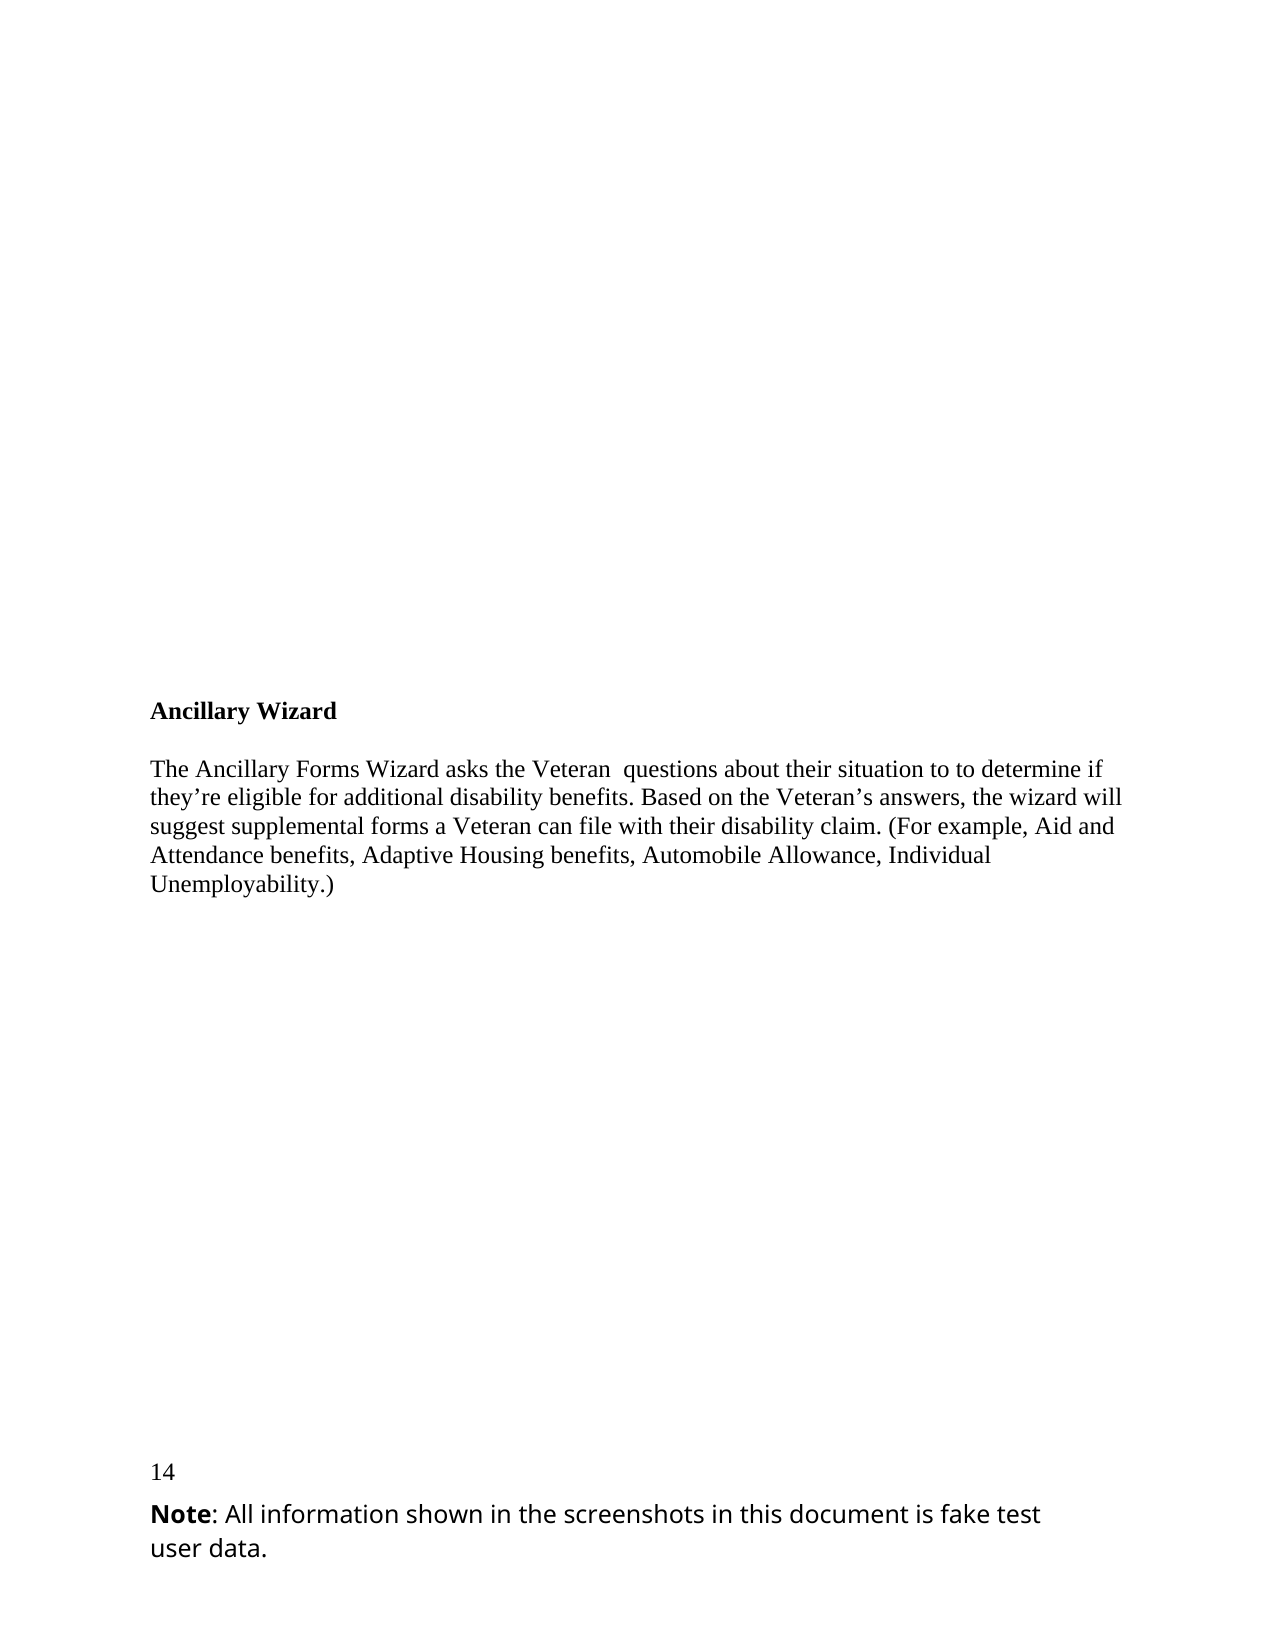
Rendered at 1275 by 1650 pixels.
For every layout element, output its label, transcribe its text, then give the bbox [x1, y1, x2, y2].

text Ancillary Wizard [150, 696, 1125, 725]
text The Ancillary Forms Wizard asks the Veteran questions about their situation to to determine if they’re eligible for additional disability benefits. Based on the Veteran’s answers, the wizard will suggest supplemental forms a Veteran can file with their disability claim. (For example, Aid and Attendance benefits, Adaptive Housing benefits, Automobile Allowance, Individual Unemployability.) [150, 754, 1125, 897]
